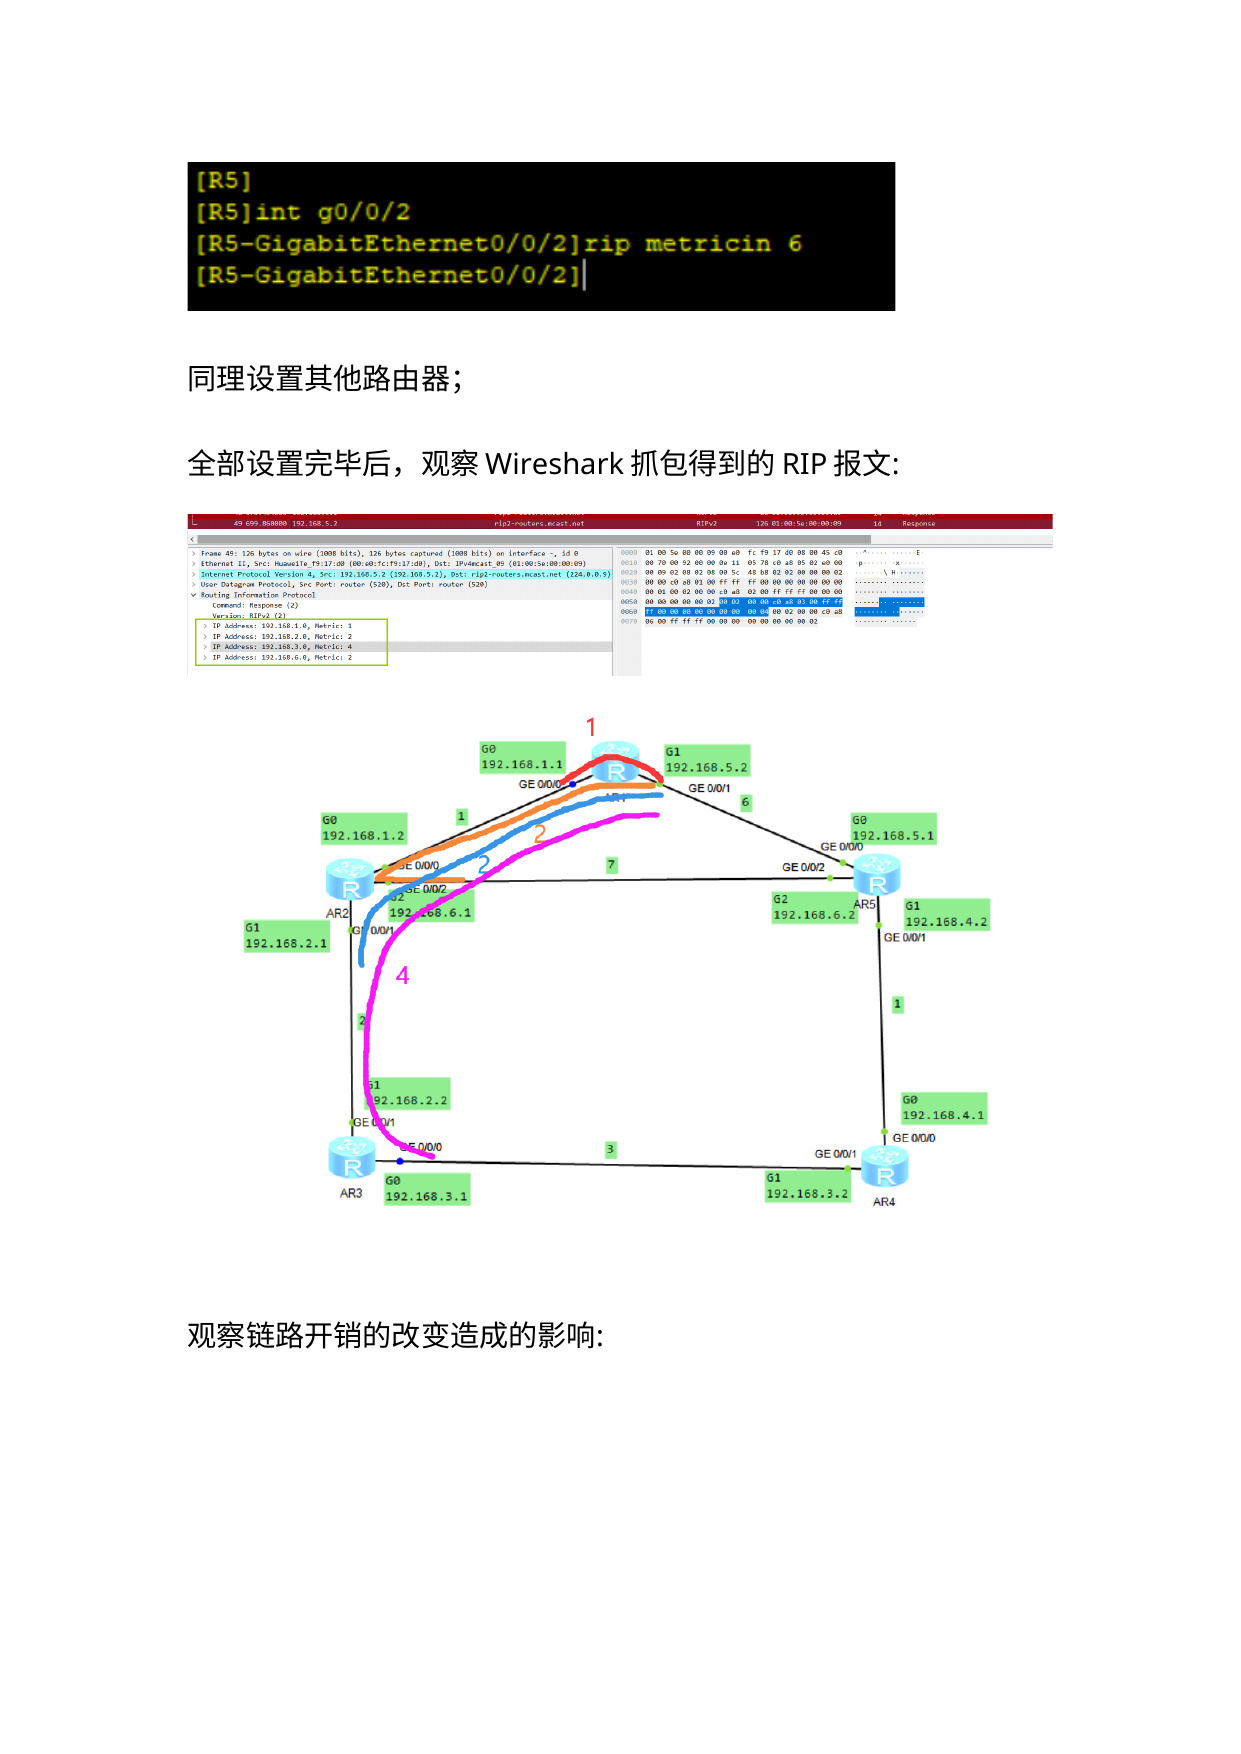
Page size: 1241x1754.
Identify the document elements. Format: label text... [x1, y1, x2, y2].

picture [187, 162, 896, 311]
text 观察链路开销的改变造成的影响: [187, 1301, 1053, 1366]
text 全部设置完毕后，观察Wireshark抓包得到的RIP报文: [187, 429, 1053, 494]
picture [187, 696, 1053, 1251]
picture [187, 514, 1053, 676]
text 同理设置其他路由器； [187, 344, 1053, 409]
